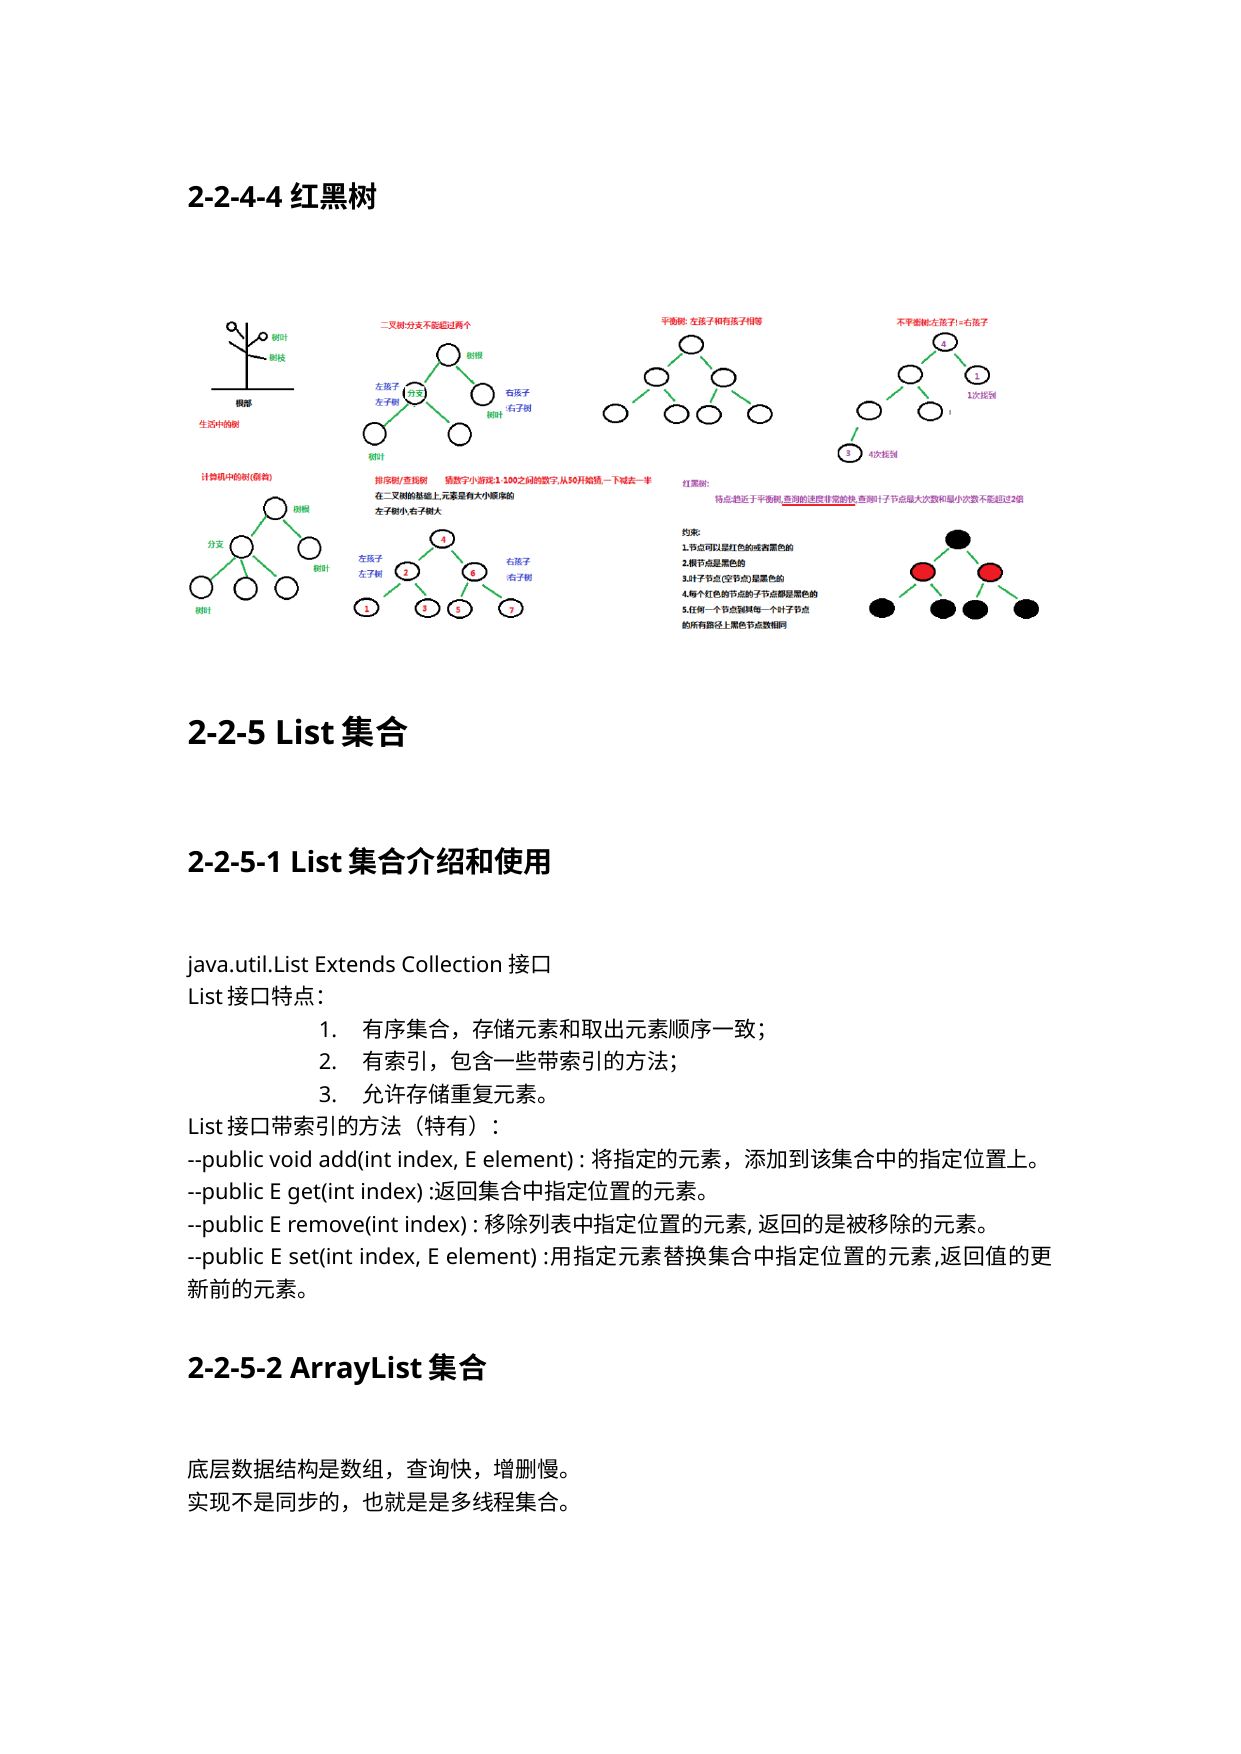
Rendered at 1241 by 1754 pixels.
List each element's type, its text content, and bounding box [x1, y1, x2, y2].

text java.util.List Extends Collection 接口 [187, 946, 1053, 979]
text --public void add(int index, E element) : 将指定的元素，添加到该集合中的指定位置上。 --public E get(int index) :返回集合中指定位置的元素。 --public E remove(int index) : 移除列表中指定位置的元素, 返回的是被移除的元素。 --public E set(int index, E element) :用指定元素替换集合中指定位置的元素,返回值的更新前的元素。 [187, 1141, 1053, 1304]
list 有序集合，存储元素和取出元素顺序一致； [319, 1011, 1053, 1044]
text 实现不是同步的，也就是是多线程集合。 [187, 1484, 1053, 1517]
text 底层数据结构是数组，查询快，增删慢。 [187, 1452, 1053, 1484]
subtitle 2-2-5-2 ArrayList集合 [187, 1333, 1053, 1398]
subtitle 2-2-4-4 红黑树 [187, 162, 1053, 227]
subtitle 2-2-5-1 List集合介绍和使用 [187, 827, 1053, 892]
subtitle 2-2-5 List集合 [187, 698, 1053, 763]
list 允许存储重复元素。 [319, 1076, 1053, 1109]
text List接口特点： [187, 979, 1053, 1011]
list 有索引，包含一些带索引的方法； [319, 1044, 1053, 1076]
text List接口带索引的方法（特有）： [187, 1109, 1053, 1141]
picture [187, 280, 1053, 643]
